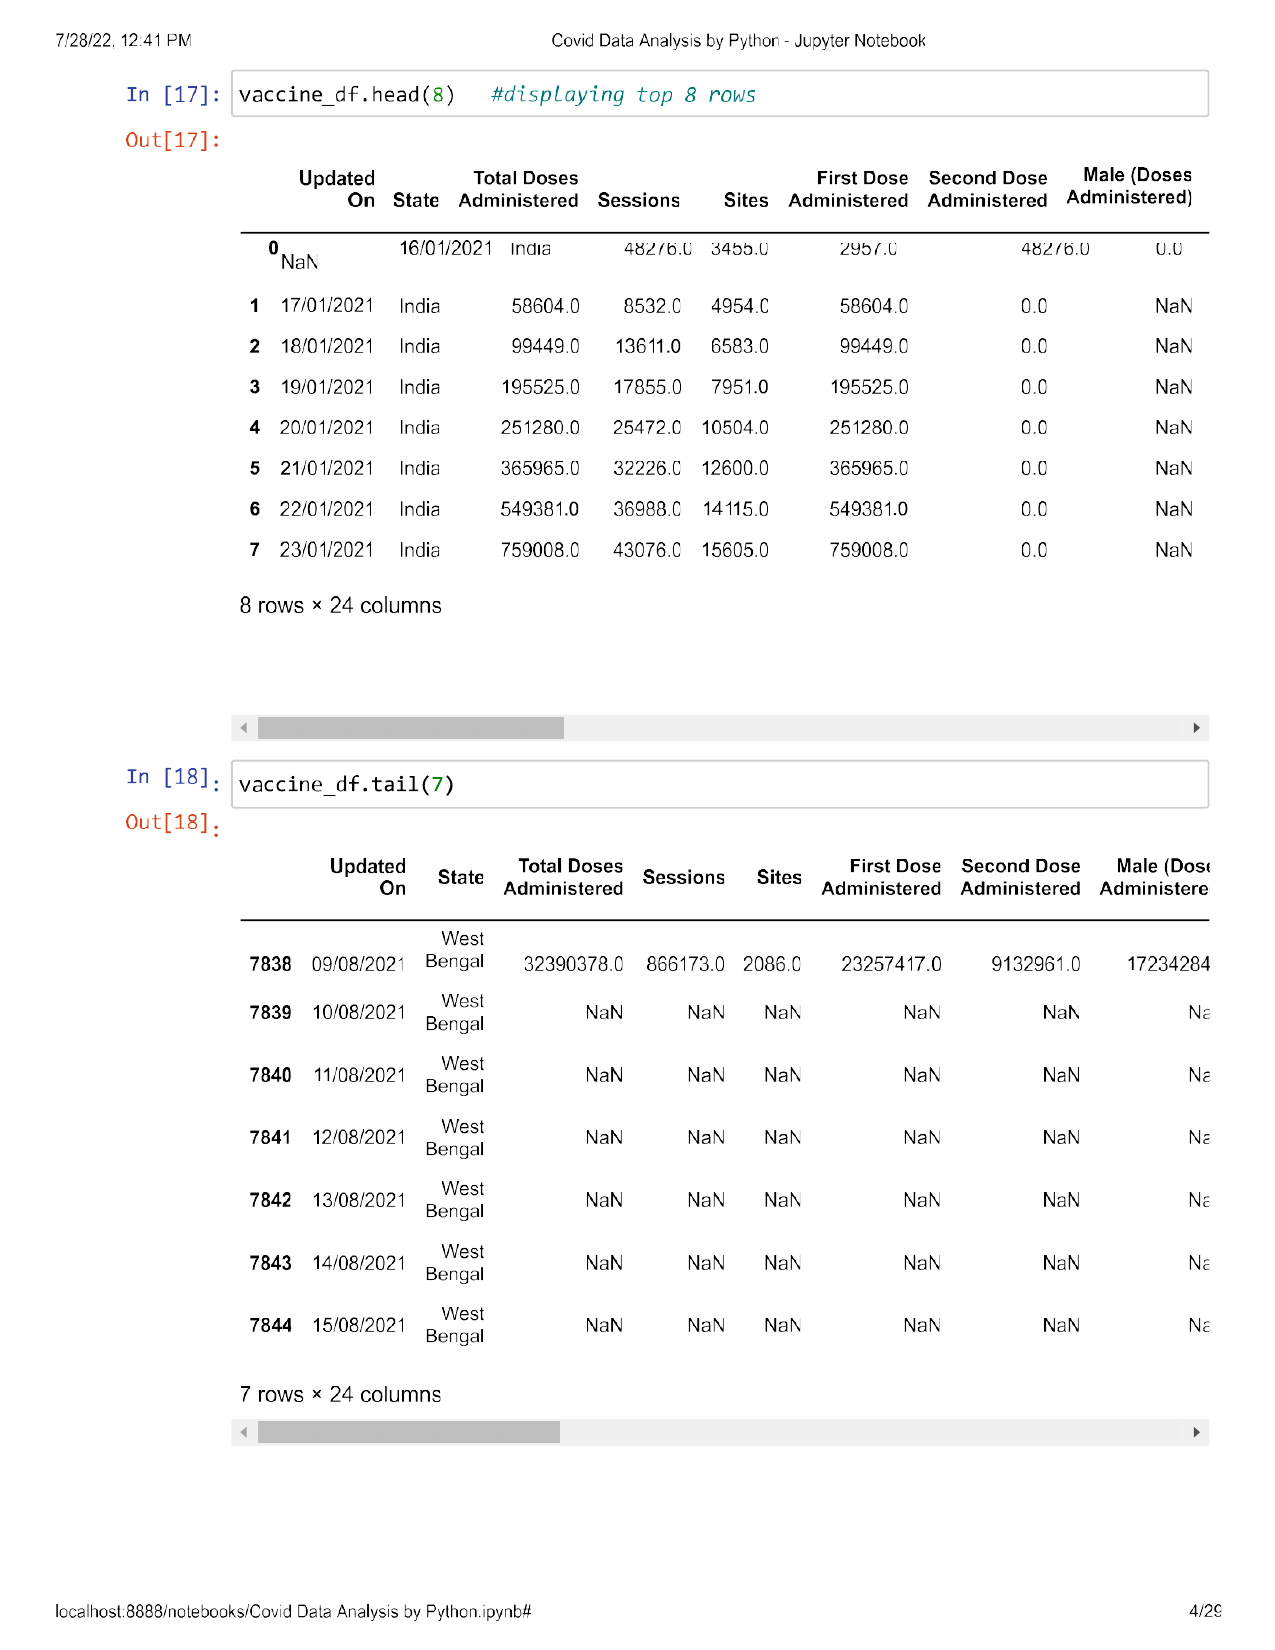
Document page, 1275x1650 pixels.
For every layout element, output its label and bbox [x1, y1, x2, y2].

picture [331, 858, 405, 877]
picture [841, 298, 908, 313]
picture [1044, 1255, 1079, 1270]
picture [552, 33, 779, 50]
picture [688, 1192, 724, 1207]
picture [1189, 1604, 1222, 1617]
picture [765, 1005, 801, 1019]
picture [1044, 1318, 1079, 1332]
picture [904, 1067, 940, 1082]
picture [842, 956, 912, 971]
picture [301, 460, 325, 475]
picture [927, 171, 1047, 207]
picture [258, 717, 564, 739]
picture [614, 501, 681, 516]
picture [426, 994, 484, 1034]
picture [524, 956, 623, 971]
picture [765, 1130, 801, 1144]
picture [613, 420, 681, 434]
picture [743, 956, 800, 971]
picture [1022, 420, 1047, 434]
picture [327, 297, 371, 312]
picture [501, 542, 579, 557]
picture [175, 132, 197, 147]
picture [712, 379, 750, 394]
picture [1137, 956, 1210, 971]
picture [1156, 243, 1182, 255]
picture [323, 1192, 403, 1207]
picture [1022, 379, 1047, 394]
picture [327, 420, 371, 434]
picture [587, 1005, 622, 1019]
picture [960, 859, 1080, 895]
picture [327, 541, 371, 557]
picture [501, 461, 579, 475]
picture [426, 1244, 484, 1284]
picture [841, 338, 908, 353]
picture [322, 85, 453, 106]
picture [587, 1255, 622, 1270]
picture [1156, 298, 1192, 313]
picture [280, 541, 325, 557]
picture [625, 338, 654, 353]
picture [992, 956, 1080, 971]
picture [1022, 243, 1089, 255]
picture [830, 461, 908, 475]
picture [1156, 542, 1192, 557]
picture [250, 1005, 291, 1019]
picture [587, 1130, 622, 1144]
picture [712, 420, 768, 434]
picture [401, 379, 440, 394]
picture [637, 87, 672, 106]
picture [56, 33, 114, 49]
picture [904, 1255, 940, 1270]
picture [426, 1119, 484, 1159]
picture [250, 1067, 291, 1082]
picture [532, 420, 579, 434]
picture [250, 1255, 291, 1270]
picture [327, 379, 371, 394]
picture [250, 1192, 291, 1207]
picture [239, 90, 262, 102]
picture [757, 869, 802, 884]
picture [1156, 420, 1192, 434]
picture [327, 460, 371, 475]
picture [614, 461, 681, 475]
picture [1066, 167, 1192, 207]
picture [711, 243, 768, 255]
picture [1044, 1192, 1079, 1207]
picture [821, 859, 941, 895]
picture [1022, 461, 1047, 475]
picture [712, 542, 768, 557]
picture [688, 1255, 724, 1270]
picture [401, 542, 440, 557]
picture [840, 243, 897, 255]
picture [647, 956, 685, 971]
picture [323, 1004, 403, 1019]
picture [830, 501, 890, 516]
picture [401, 338, 440, 353]
picture [587, 1192, 622, 1207]
picture [904, 1318, 940, 1332]
picture [501, 420, 529, 434]
picture [1044, 1005, 1079, 1019]
picture [512, 379, 579, 394]
picture [167, 34, 191, 46]
picture [624, 298, 681, 313]
picture [688, 1005, 724, 1019]
picture [458, 171, 578, 207]
picture [904, 1005, 940, 1019]
picture [643, 869, 725, 884]
picture [426, 1056, 484, 1096]
picture [1022, 501, 1047, 516]
picture [348, 192, 374, 207]
picture [126, 814, 161, 829]
picture [711, 460, 768, 475]
picture [724, 192, 768, 207]
picture [1189, 1067, 1210, 1082]
picture [830, 542, 908, 557]
picture [688, 1318, 724, 1332]
picture [512, 338, 579, 353]
picture [300, 775, 359, 796]
picture [129, 33, 159, 46]
picture [280, 501, 325, 516]
picture [1189, 1318, 1210, 1332]
picture [689, 956, 724, 971]
picture [291, 297, 324, 312]
picture [401, 501, 440, 516]
picture [401, 461, 439, 475]
picture [624, 379, 681, 394]
picture [904, 1192, 940, 1207]
picture [126, 132, 161, 147]
picture [503, 858, 623, 895]
picture [511, 243, 550, 255]
picture [380, 880, 405, 895]
picture [491, 85, 624, 106]
picture [1099, 858, 1210, 895]
picture [250, 956, 291, 971]
picture [175, 768, 197, 784]
picture [1189, 1255, 1210, 1270]
picture [1044, 1067, 1079, 1082]
picture [711, 298, 768, 313]
picture [1022, 338, 1047, 353]
picture [1189, 1192, 1210, 1207]
picture [56, 1604, 531, 1621]
picture [688, 1130, 724, 1144]
picture [445, 240, 490, 255]
picture [1044, 1130, 1079, 1144]
picture [830, 420, 858, 434]
picture [327, 338, 371, 353]
picture [598, 192, 680, 207]
picture [426, 1307, 484, 1346]
picture [175, 86, 197, 102]
picture [401, 420, 440, 434]
picture [765, 1255, 801, 1270]
picture [1156, 461, 1192, 475]
picture [688, 1067, 724, 1082]
picture [250, 1318, 292, 1332]
picture [175, 814, 197, 829]
picture [743, 501, 768, 516]
picture [709, 90, 755, 102]
picture [426, 1181, 484, 1221]
picture [291, 338, 325, 353]
picture [765, 1318, 801, 1332]
picture [613, 542, 680, 557]
picture [323, 1317, 403, 1332]
picture [1022, 542, 1047, 557]
picture [1156, 501, 1192, 516]
picture [904, 1130, 940, 1144]
picture [624, 243, 692, 255]
picture [438, 869, 484, 884]
picture [291, 379, 324, 394]
picture [300, 170, 374, 189]
picture [784, 34, 926, 50]
picture [512, 298, 579, 313]
picture [327, 501, 371, 516]
picture [322, 1129, 403, 1144]
picture [239, 780, 262, 792]
picture [501, 501, 561, 516]
picture [393, 192, 439, 207]
picture [587, 1067, 622, 1082]
picture [250, 1130, 289, 1144]
picture [240, 596, 441, 613]
picture [1156, 379, 1192, 394]
picture [685, 87, 696, 102]
picture [322, 1255, 403, 1270]
picture [332, 1067, 403, 1082]
picture [712, 501, 731, 515]
picture [861, 420, 908, 434]
picture [312, 956, 403, 971]
picture [788, 171, 908, 207]
picture [241, 1386, 441, 1402]
picture [401, 298, 440, 313]
picture [1156, 338, 1192, 353]
picture [1022, 298, 1047, 313]
picture [840, 379, 908, 394]
picture [426, 931, 484, 971]
picture [1189, 1130, 1210, 1144]
picture [765, 1192, 801, 1207]
picture [280, 420, 324, 434]
picture [587, 1318, 622, 1332]
picture [712, 338, 768, 353]
picture [282, 254, 318, 269]
picture [1189, 1005, 1210, 1019]
picture [409, 240, 443, 255]
picture [915, 956, 941, 971]
picture [765, 1067, 801, 1082]
picture [258, 1421, 560, 1443]
